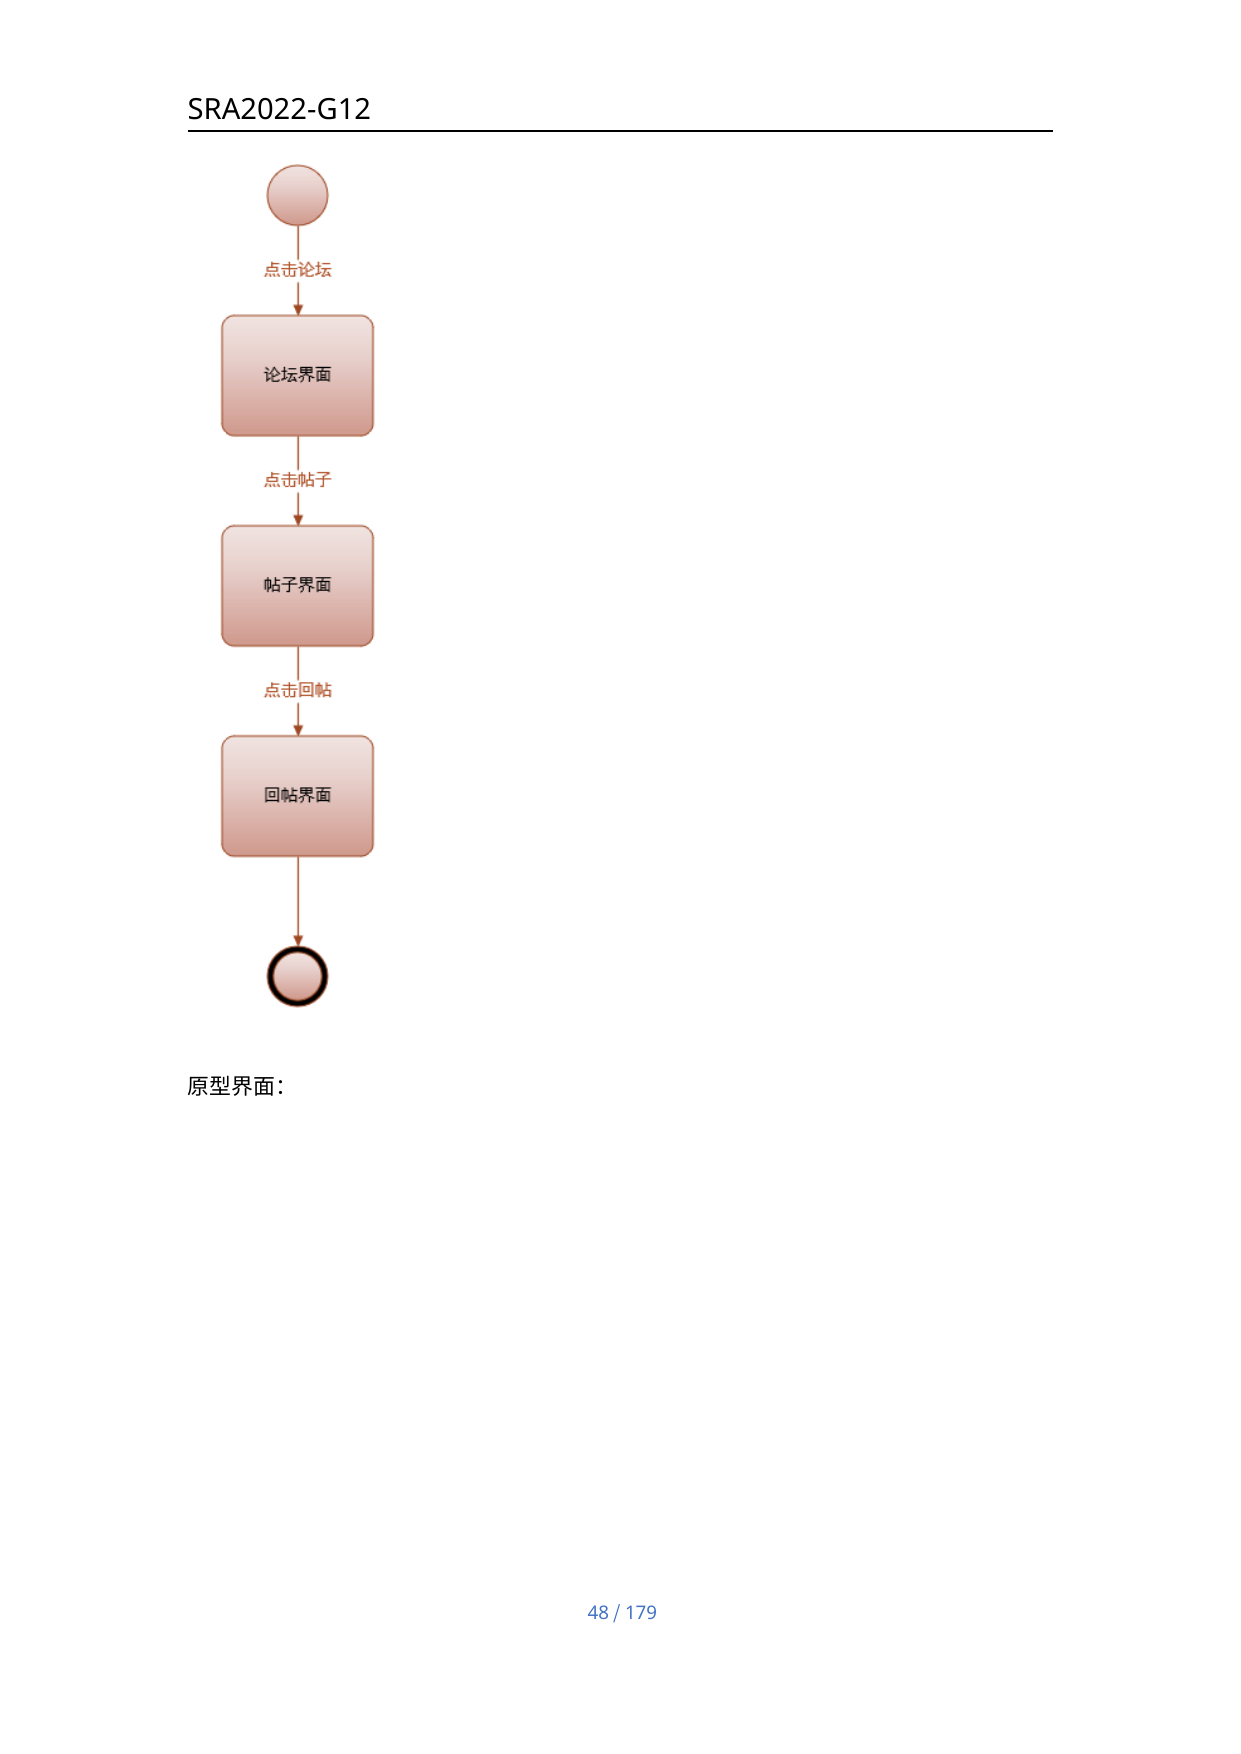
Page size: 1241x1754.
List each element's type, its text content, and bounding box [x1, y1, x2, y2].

picture [187, 158, 426, 1019]
text 原型界面： [187, 1069, 1053, 1101]
